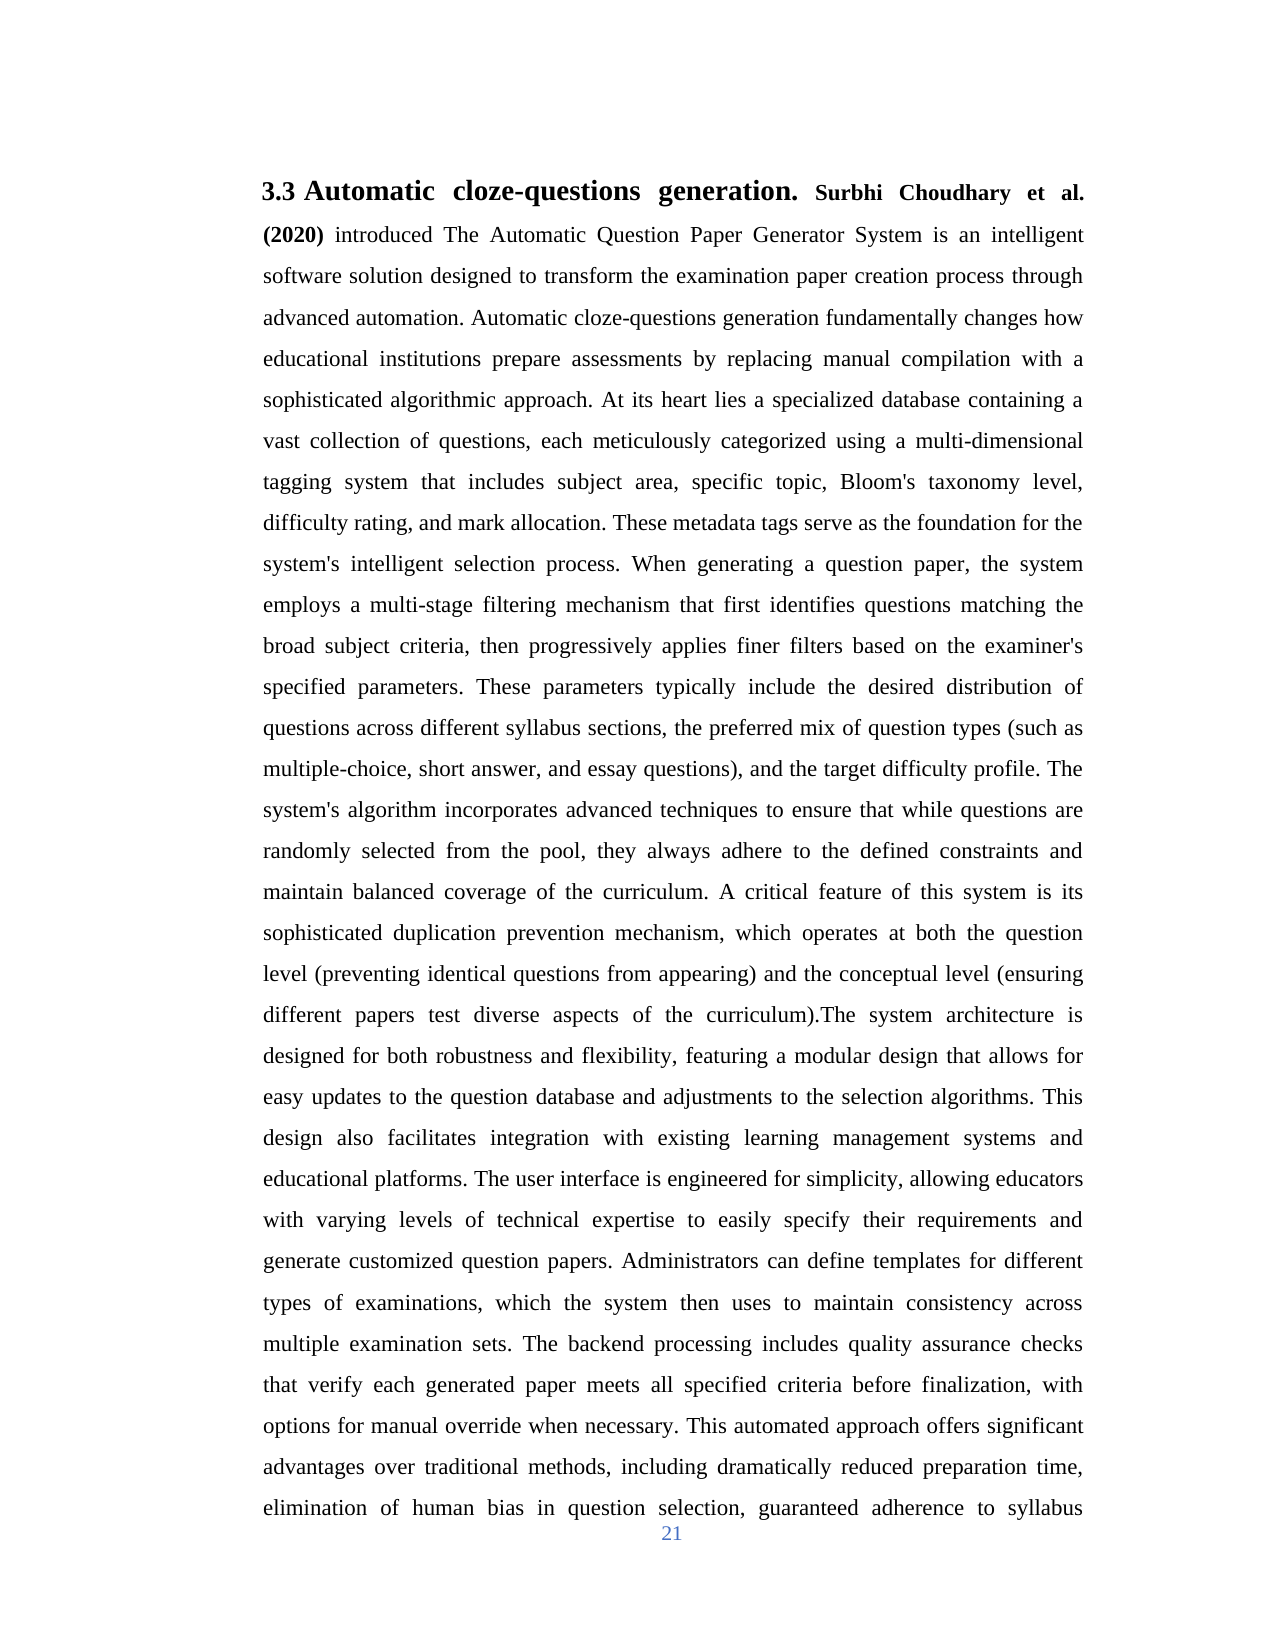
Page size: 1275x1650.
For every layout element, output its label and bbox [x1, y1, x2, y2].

list [261, 173, 1084, 1520]
